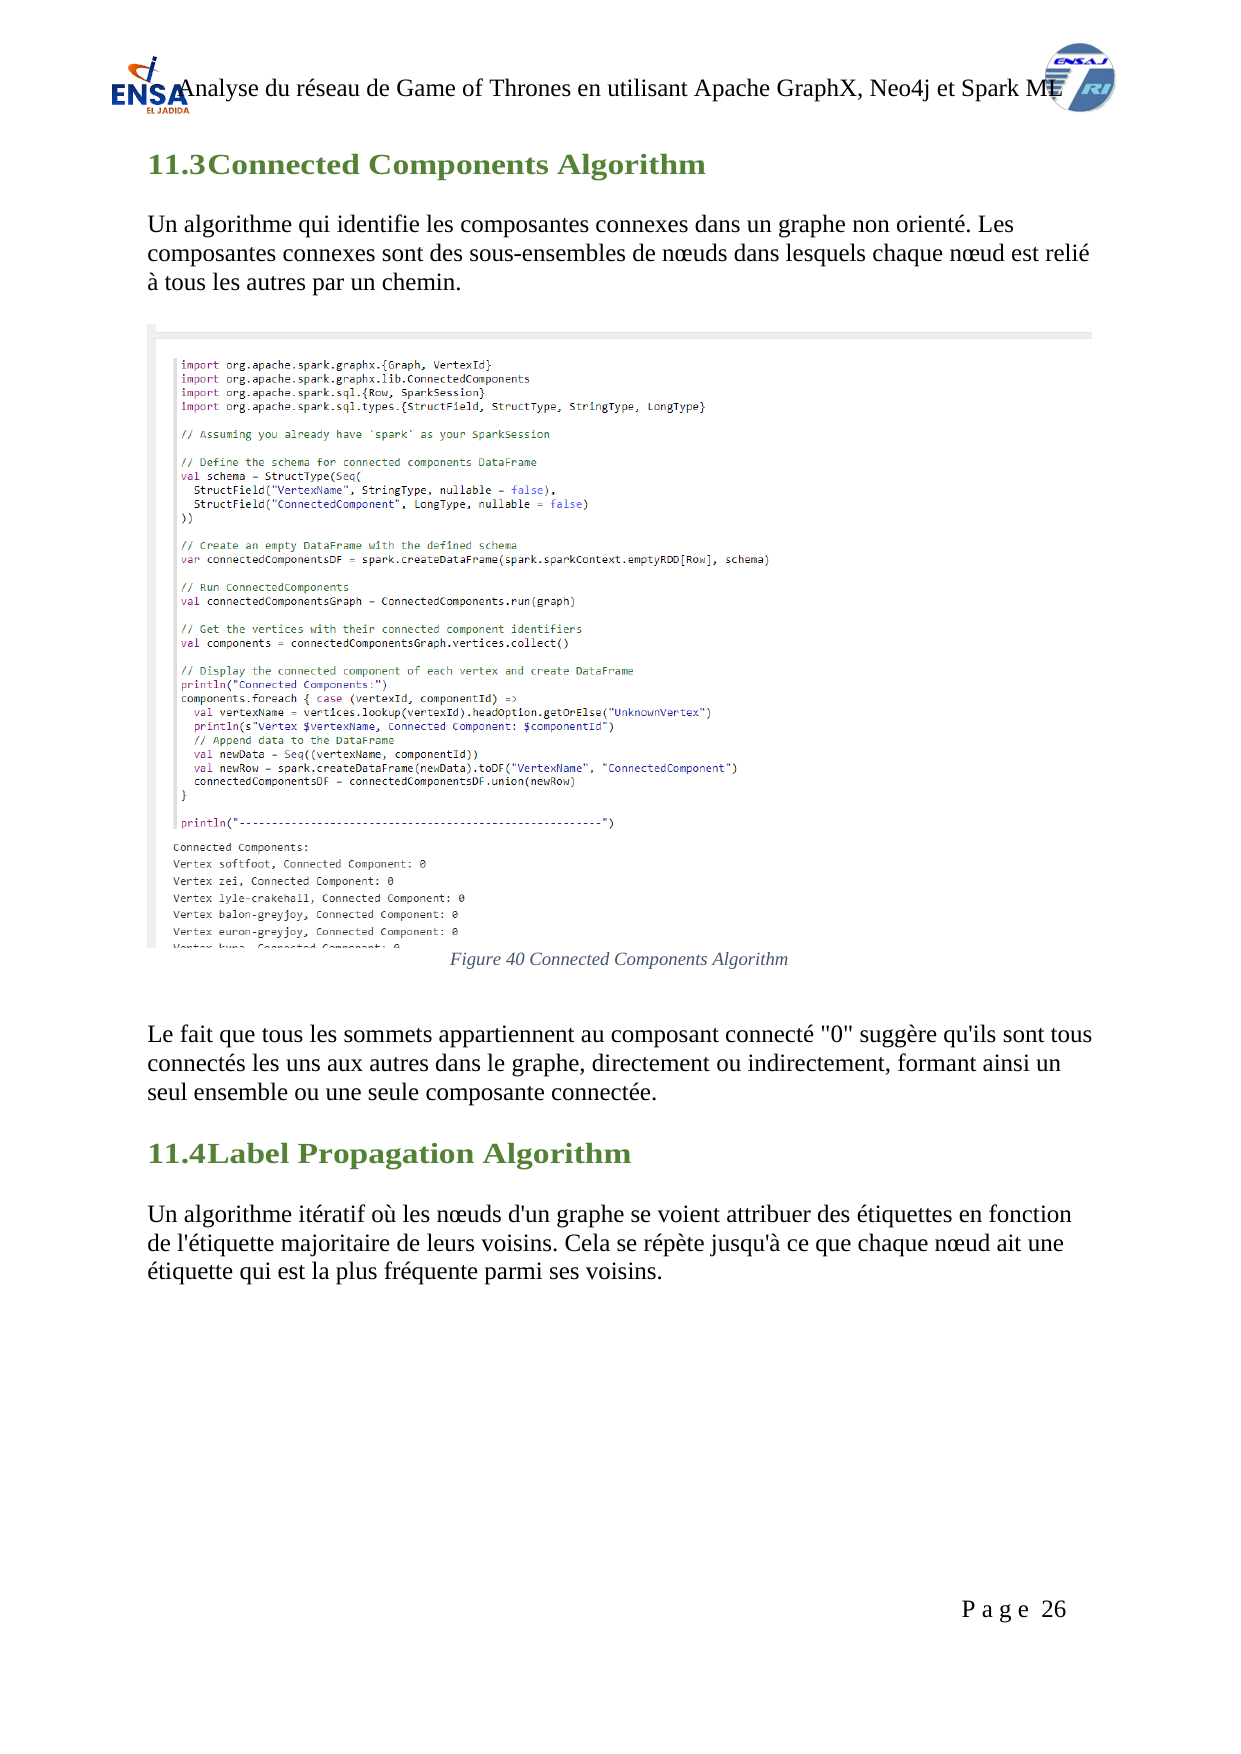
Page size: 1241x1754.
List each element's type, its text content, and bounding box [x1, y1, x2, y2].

subtitle Label Propagation Algorithm [147, 1137, 1093, 1170]
picture [147, 324, 1092, 948]
subtitle Connected Components Algorithm [147, 147, 1093, 181]
text Figure 40 Connected Components Algorithm [147, 948, 1093, 969]
picture [1044, 41, 1116, 113]
text Un algorithme qui identifie les composantes connexes dans un graphe non orienté. Les composantes connexes sont des sous-ensembles de nœuds dans lesquels chaque nœud est relié à tous les autres par un chemin. [147, 209, 1093, 296]
picture [105, 52, 194, 115]
text Le fait que tous les sommets appartiennent au composant connecté "0" suggère qu'ils sont tous connectés les uns aux autres dans le graphe, directement ou indirectement, formant ainsi un seul ensemble ou une seule composante connectée. [147, 1019, 1093, 1105]
text Un algorithme itératif où les nœuds d'un graphe se voient attribuer des étiquettes en fonction de l'étiquette majoritaire de leurs voisins. Cela se répète jusqu'à ce que chaque nœud ait une étiquette qui est la plus fréquente parmi ses voisins. [147, 1199, 1093, 1285]
